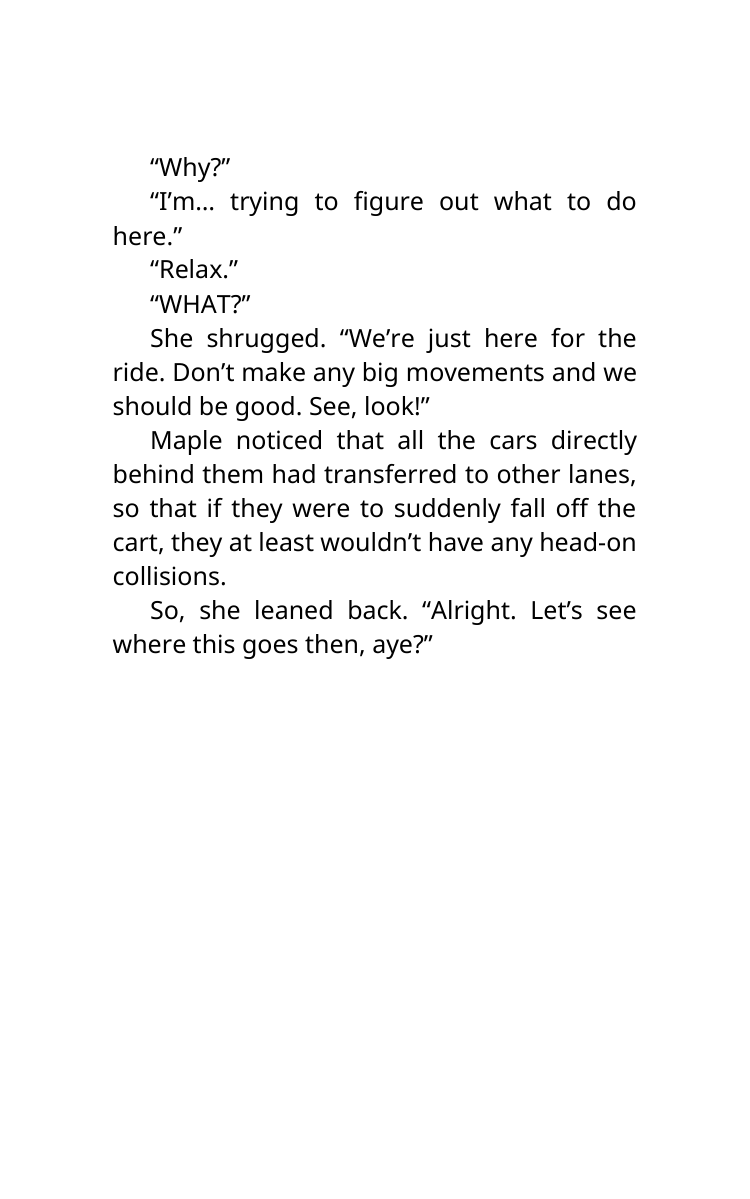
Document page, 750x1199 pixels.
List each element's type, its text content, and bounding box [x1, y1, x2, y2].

text “I’m… trying to figure out what to do here.” [112, 184, 637, 252]
text Maple noticed that all the cars directly behind them had transferred to other lanes, so that if they were to suddenly fall off the cart, they at least wouldn’t have any head-on collisions. [112, 422, 637, 593]
text She shrugged. “We’re just here for the ride. Don’t make any big movements and we should be good. See, look!” [112, 320, 637, 422]
text So, she leaned back. “Alright. Let’s see where this goes then, aye?” [112, 593, 637, 661]
text “WHAT?” [112, 286, 637, 320]
text “Relax.” [112, 252, 637, 286]
text “Why?” [112, 150, 637, 184]
